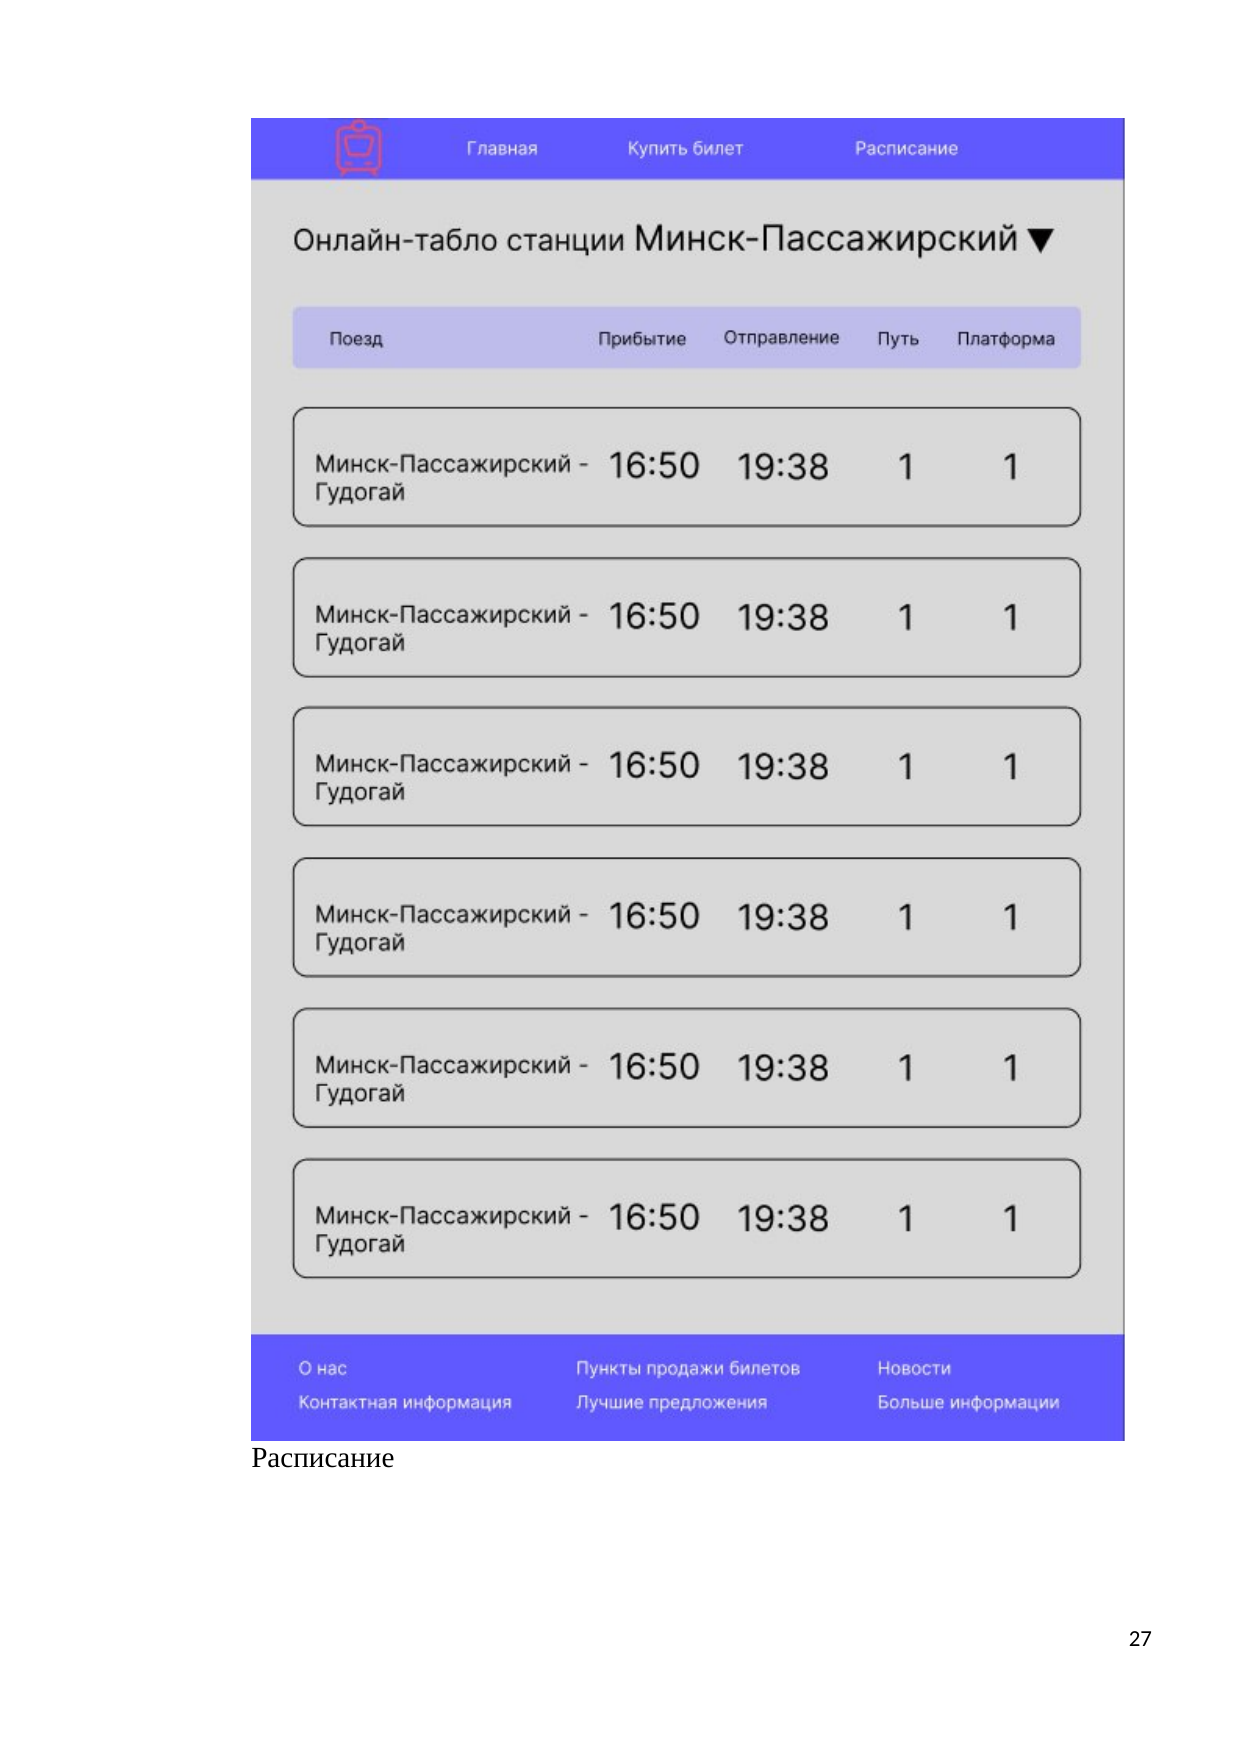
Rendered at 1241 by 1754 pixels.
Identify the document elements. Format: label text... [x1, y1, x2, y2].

text Расписание [177, 1440, 1152, 1474]
picture [251, 118, 1125, 1441]
